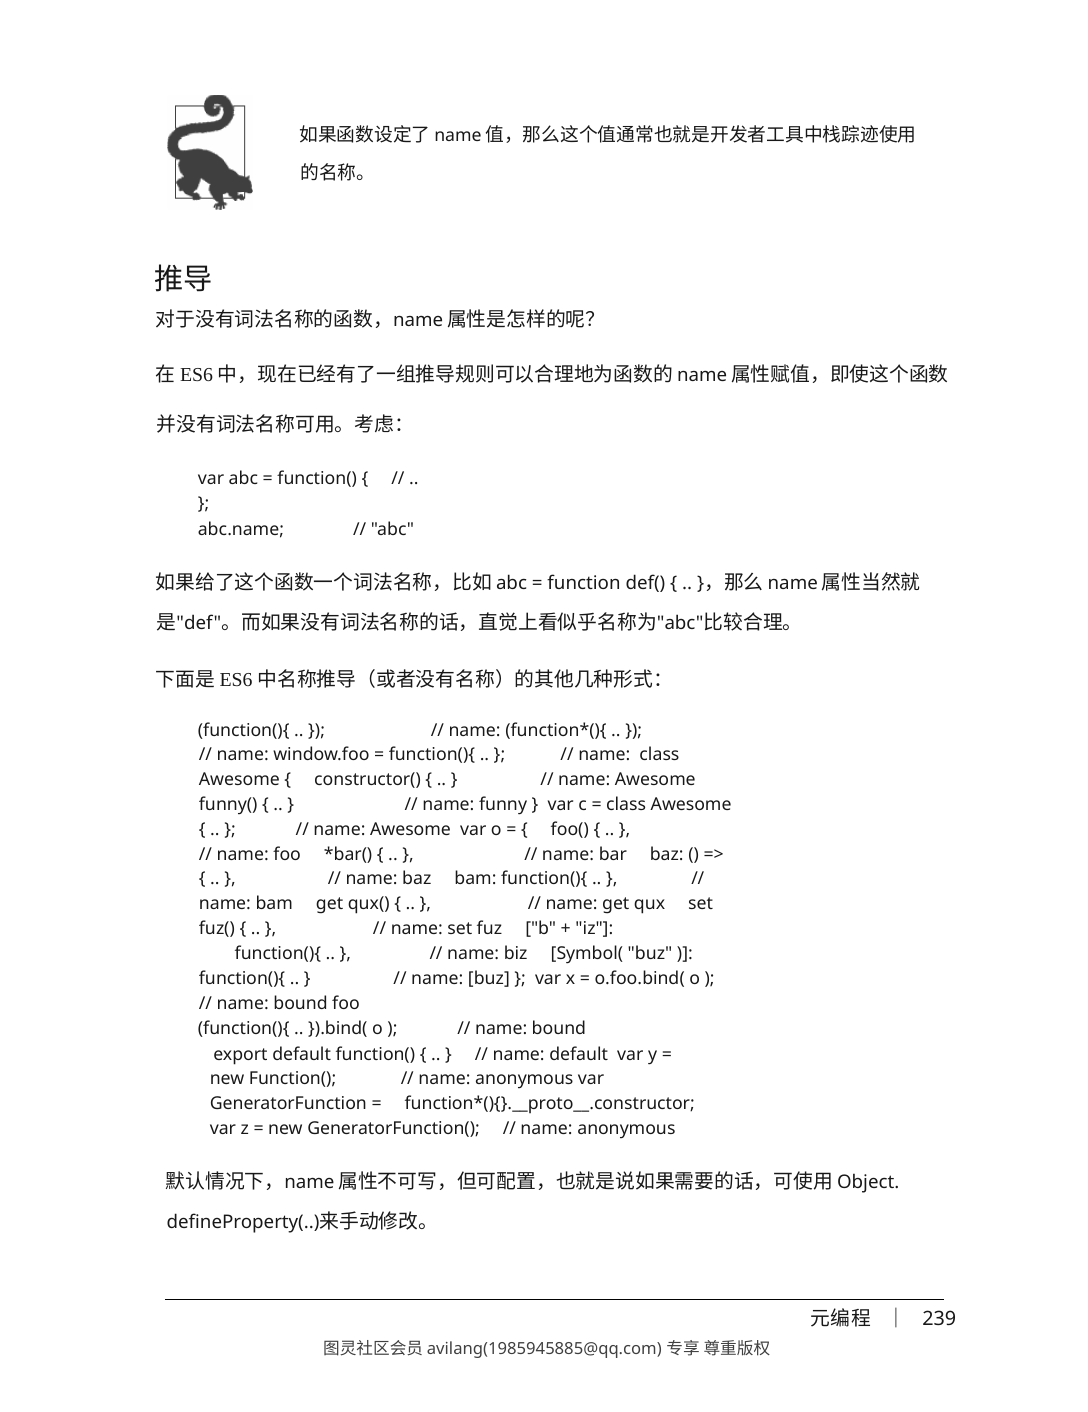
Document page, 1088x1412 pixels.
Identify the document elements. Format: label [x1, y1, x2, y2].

picture [167, 95, 253, 210]
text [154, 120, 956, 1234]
